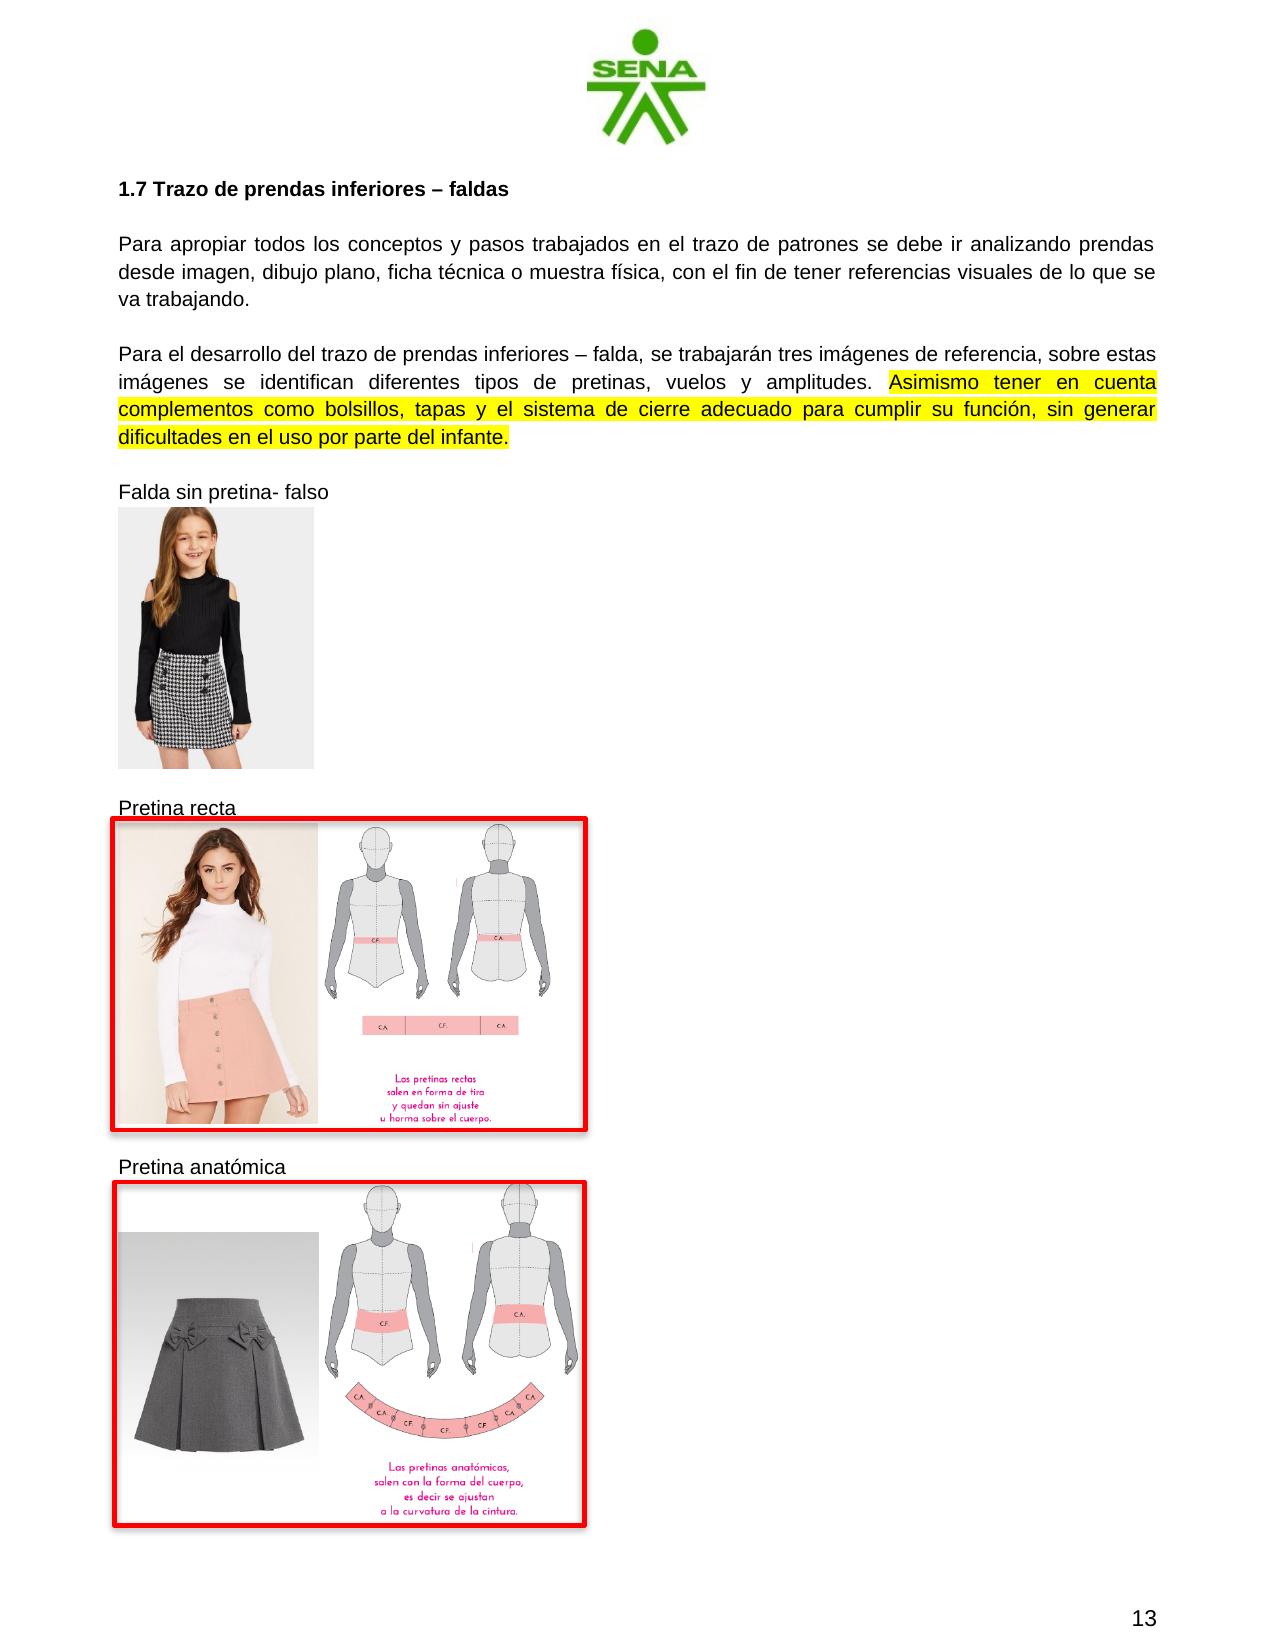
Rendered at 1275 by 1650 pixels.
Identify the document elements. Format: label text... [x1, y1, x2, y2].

text Para apropiar todos los conceptos y pasos trabajados en el trazo de patrones se debe ir analizando prendas desde imagen, dibujo plano, ficha técnica o muestra física, con el fin de tener referencias visuales de lo que se va trabajando. [118, 232, 1157, 311]
picture [118, 1232, 319, 1515]
picture [118, 507, 315, 769]
picture [324, 1184, 578, 1515]
text Falda sin pretina- falso [118, 480, 1157, 504]
text Pretina anatómica [118, 1155, 1157, 1179]
text Para el desarrollo del trazo de prendas inferiores – falda, se trabajarán tres imágenes de referencia, sobre estas imágenes se identifican diferentes tipos de pretinas, vuelos y amplitudes. Asimismo tener en cuenta complementos como bolsillos, tapas y el sistema de cierre adecuado para cumplir su función, sin generar dificultades en el uso por parte del infante. [118, 342, 1157, 397]
text Para el desarrollo del trazo de prendas inferiores – falda, se trabajarán tres imágenes de referencia, sobre estas imágenes se identifican diferentes tipos de pretinas, vuelos y amplitudes. Asimismo tener en cuenta complementos como bolsillos, tapas y el sistema de cierre adecuado para cumplir su función, sin generar dificultades en el uso por parte del infante. [118, 421, 1157, 449]
picture [586, 17, 714, 152]
text 1.7 Trazo de prendas inferiores – faldas [118, 177, 1157, 201]
picture [324, 824, 551, 1124]
picture [118, 823, 319, 1124]
text Pretina recta [118, 796, 1157, 820]
